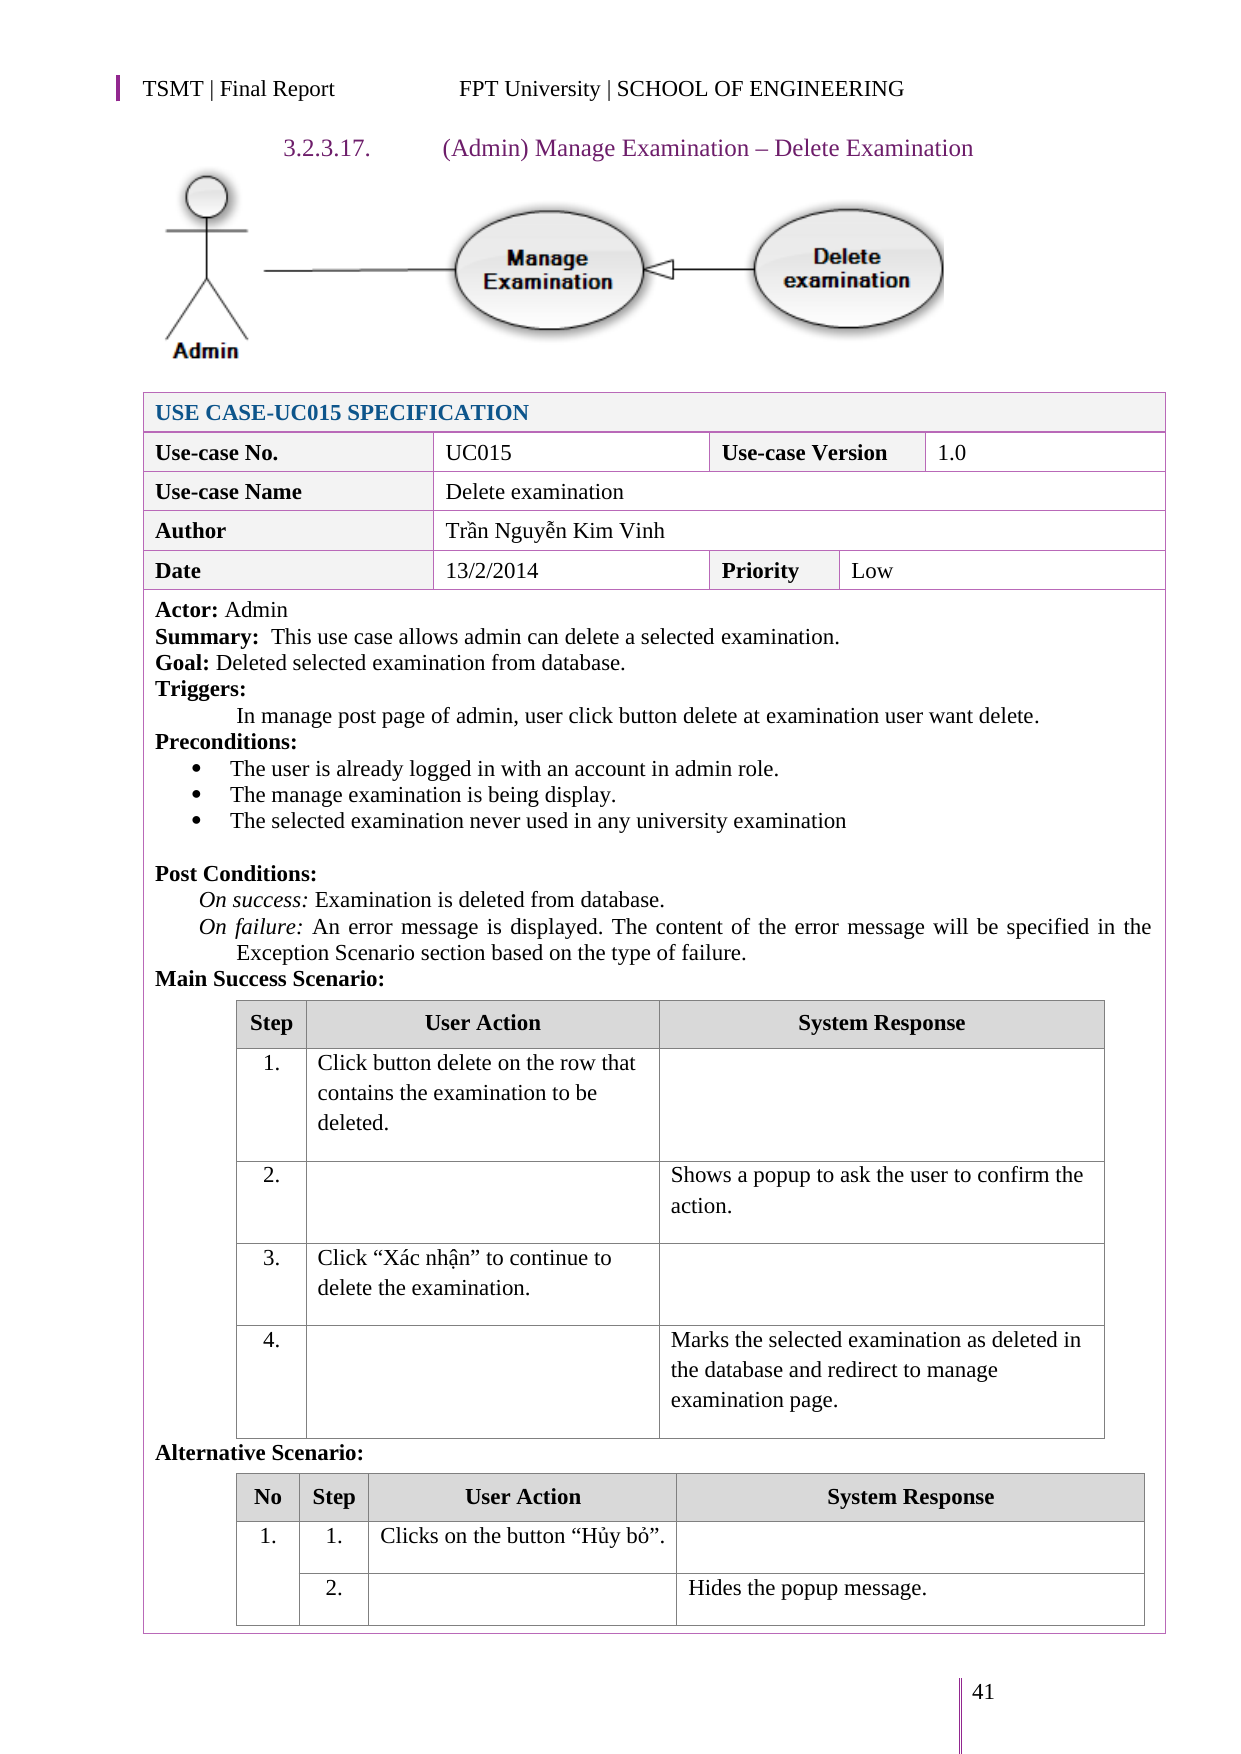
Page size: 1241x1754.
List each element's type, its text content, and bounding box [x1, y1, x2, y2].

table_cell Low [840, 551, 1165, 589]
table_cell Delete examination [434, 472, 1165, 510]
table_cell UC015 [434, 433, 709, 471]
table_cell Date [144, 551, 433, 589]
picture [142, 165, 944, 368]
table_cell Use-case Version [710, 433, 925, 471]
table_cell 13/2/2014 [434, 551, 709, 589]
table_cell Author [144, 511, 433, 550]
table_cell Use-case No. [144, 433, 433, 471]
table_cell Use-case Name [144, 472, 433, 510]
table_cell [144, 590, 1165, 1632]
table_cell 1.0 [926, 433, 1165, 471]
table_cell Priority [710, 551, 839, 589]
table_cell Trần Nguyễn Kim Vinh [434, 511, 1165, 550]
subtitle (Admin) Manage Examination – Delete Examination [283, 133, 1165, 161]
table_header USE CASE-UC015 SPECIFICATION [144, 393, 1165, 431]
